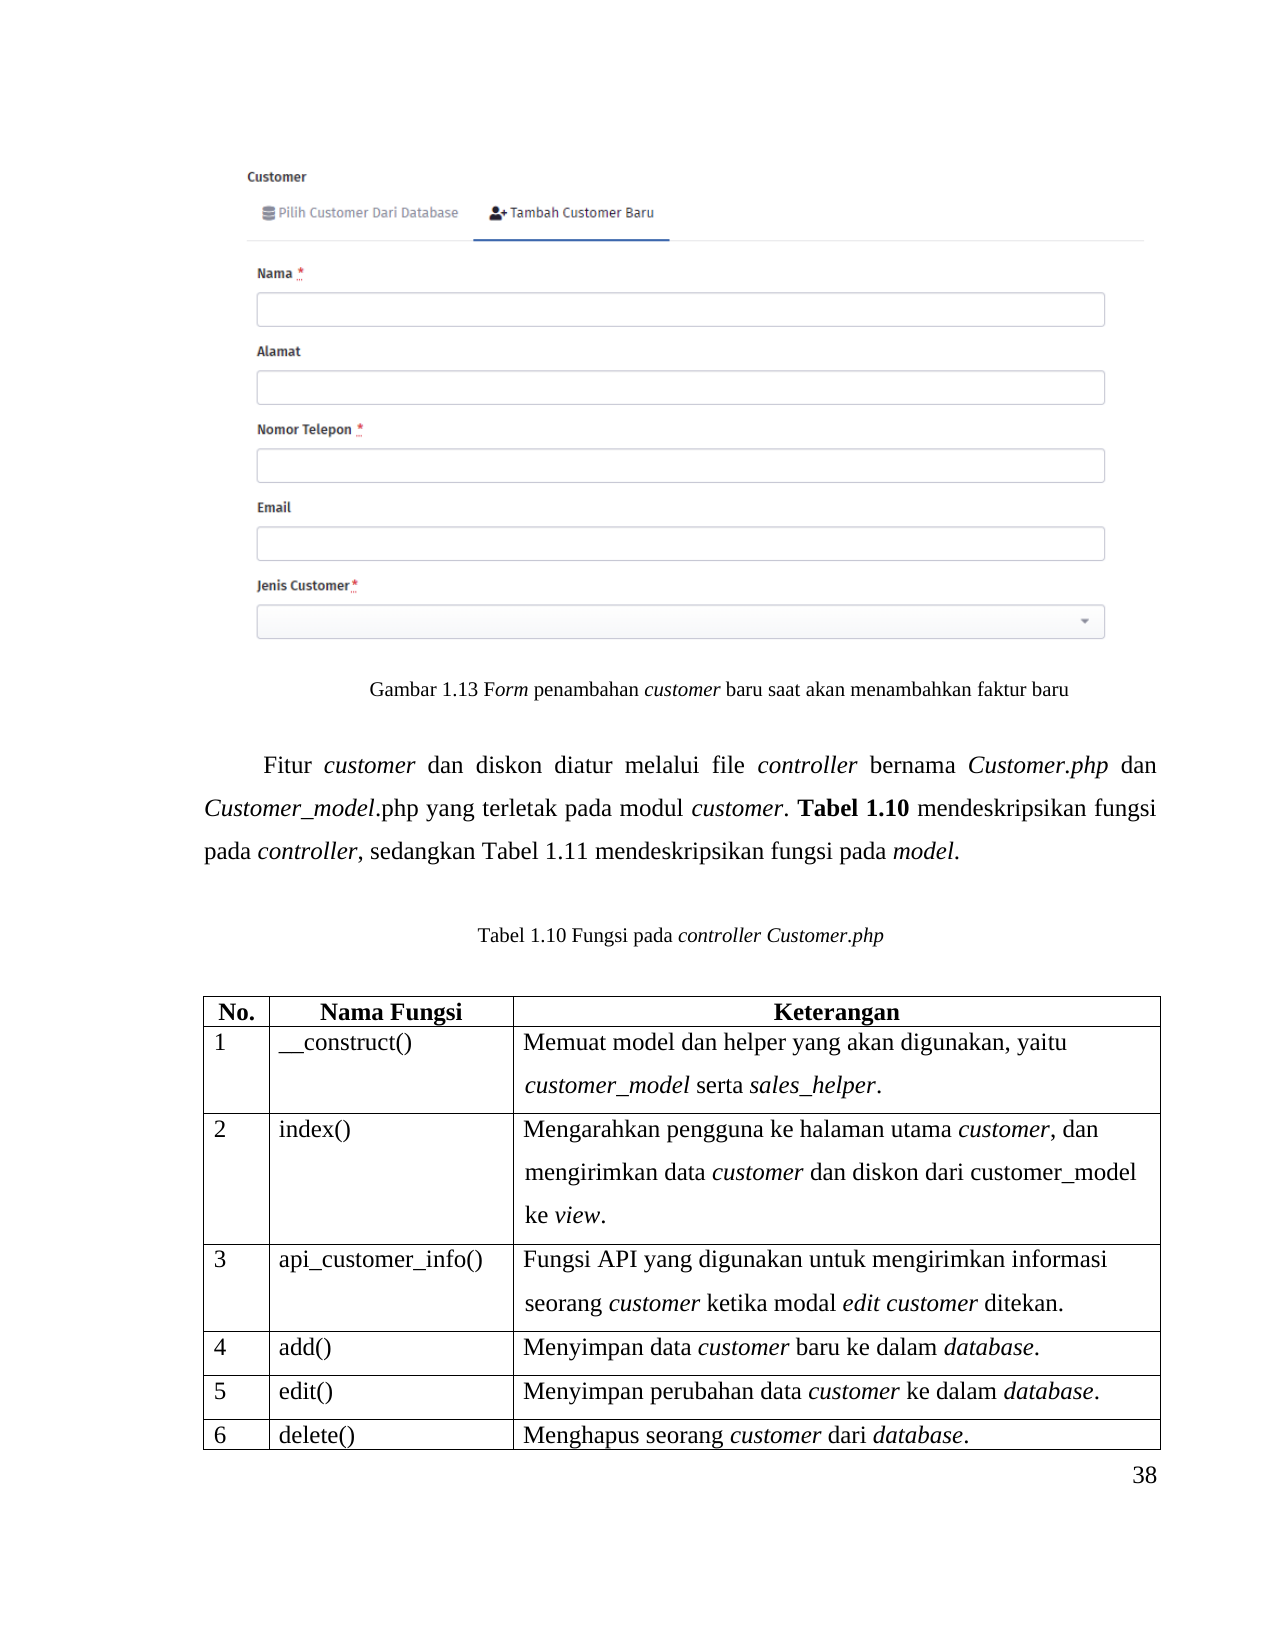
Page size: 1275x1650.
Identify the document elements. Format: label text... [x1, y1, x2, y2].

table_cell api_customer_info() [270, 1245, 513, 1331]
table_header No. [204, 997, 269, 1026]
table_cell __construct() [270, 1027, 513, 1113]
table_cell Mengarahkan pengguna ke halaman utama customer, dan mengirimkan data customer dan diskon dari customer_model ke view. [514, 1114, 1160, 1243]
table_cell delete() [270, 1420, 513, 1449]
table_cell 1 [204, 1027, 269, 1113]
text Tabel 1.10 Fungsi pada controller Customer.php [148, 923, 1157, 947]
table_cell index() [270, 1114, 513, 1243]
text Fitur customer dan diskon diatur melalui file controller bernama Customer.php dan Customer_model.php yang terletak pada modul customer. Tabel 1.10 mendeskripsikan fungsi pada controller, sedangkan Tabel 1.11 mendeskripsikan fungsi pada model. [204, 750, 1157, 865]
table_header Nama Fungsi [270, 997, 513, 1026]
table_cell 2 [204, 1114, 269, 1243]
table_header Keterangan [514, 997, 1160, 1026]
picture [235, 147, 1145, 663]
text Gambar 1.13 Form penambahan customer baru saat akan menambahkan faktur baru [223, 677, 1157, 701]
table_cell add() [270, 1332, 513, 1375]
table_cell 4 [204, 1332, 269, 1375]
table_cell 5 [204, 1376, 269, 1419]
table_cell Fungsi API yang digunakan untuk mengirimkan informasi seorang customer ketika modal edit customer ditekan. [514, 1245, 1160, 1331]
table_cell 3 [204, 1245, 269, 1331]
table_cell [514, 1420, 1160, 1449]
table_cell Memuat model dan helper yang akan digunakan, yaitu customer_model serta sales_helper. [514, 1027, 1160, 1113]
table_cell Menyimpan data customer baru ke dalam database. [514, 1332, 1160, 1375]
table_cell 6 [204, 1420, 269, 1449]
table_cell edit() [270, 1376, 513, 1419]
table_cell Menyimpan perubahan data customer ke dalam database. [514, 1376, 1160, 1419]
